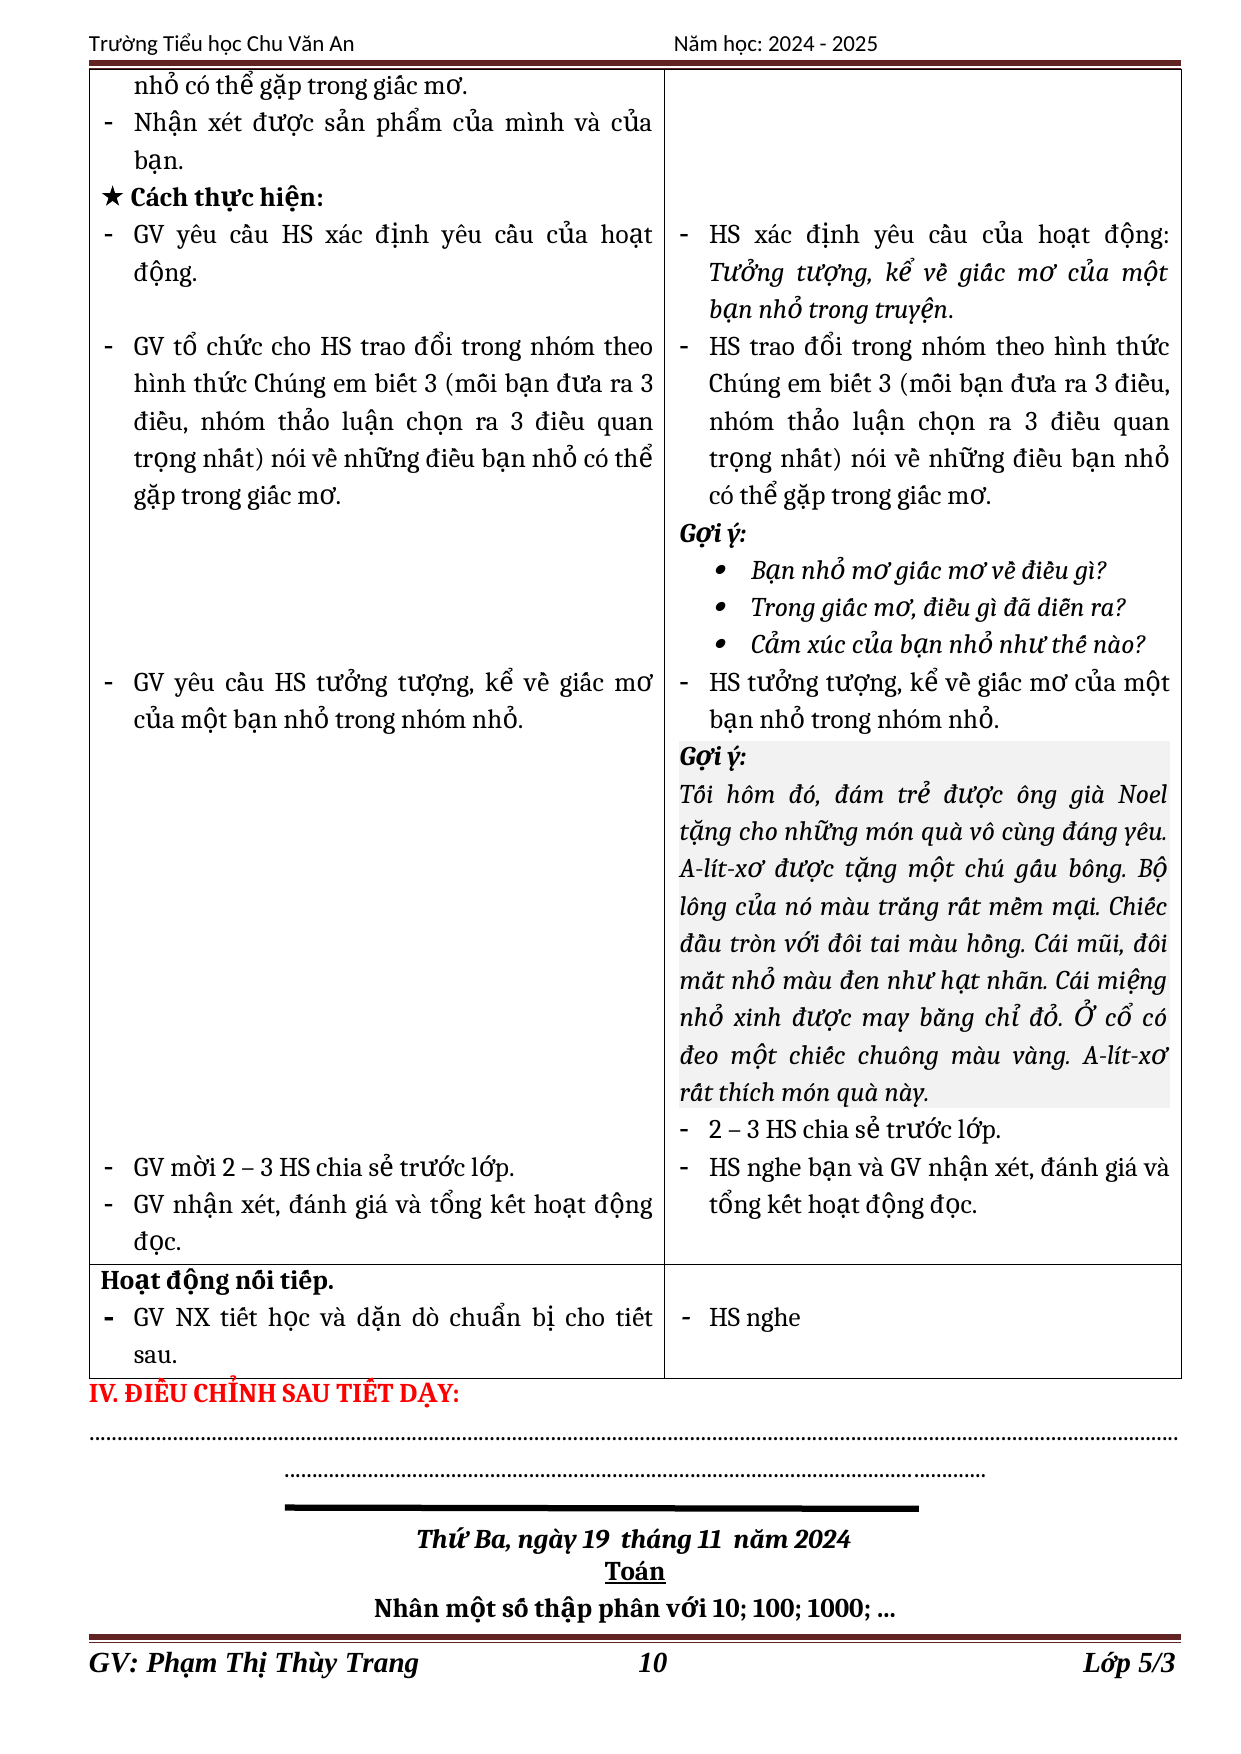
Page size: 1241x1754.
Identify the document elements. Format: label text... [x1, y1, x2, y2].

table_cell HS nghe [665, 1265, 1181, 1377]
text Toán [89, 1556, 1181, 1587]
text .................................................................................................................................................................................................................................................................................................................................. [89, 1416, 1181, 1484]
text Thứ Ba, ngày 19 tháng 11 năm 2024 [89, 1524, 1181, 1556]
table_cell Hoạt động nối tiếp. GV NX tiết học và dặn dò chuẩn bị cho tiết sau. [90, 1265, 664, 1377]
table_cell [90, 70, 664, 1264]
text IV. ĐIỀU CHỈNH SAU TIẾT DẠY: [89, 1379, 1181, 1409]
text Nhân một số thập phân với 10; 100; 1000; ... [89, 1593, 1181, 1624]
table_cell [665, 70, 1181, 1264]
